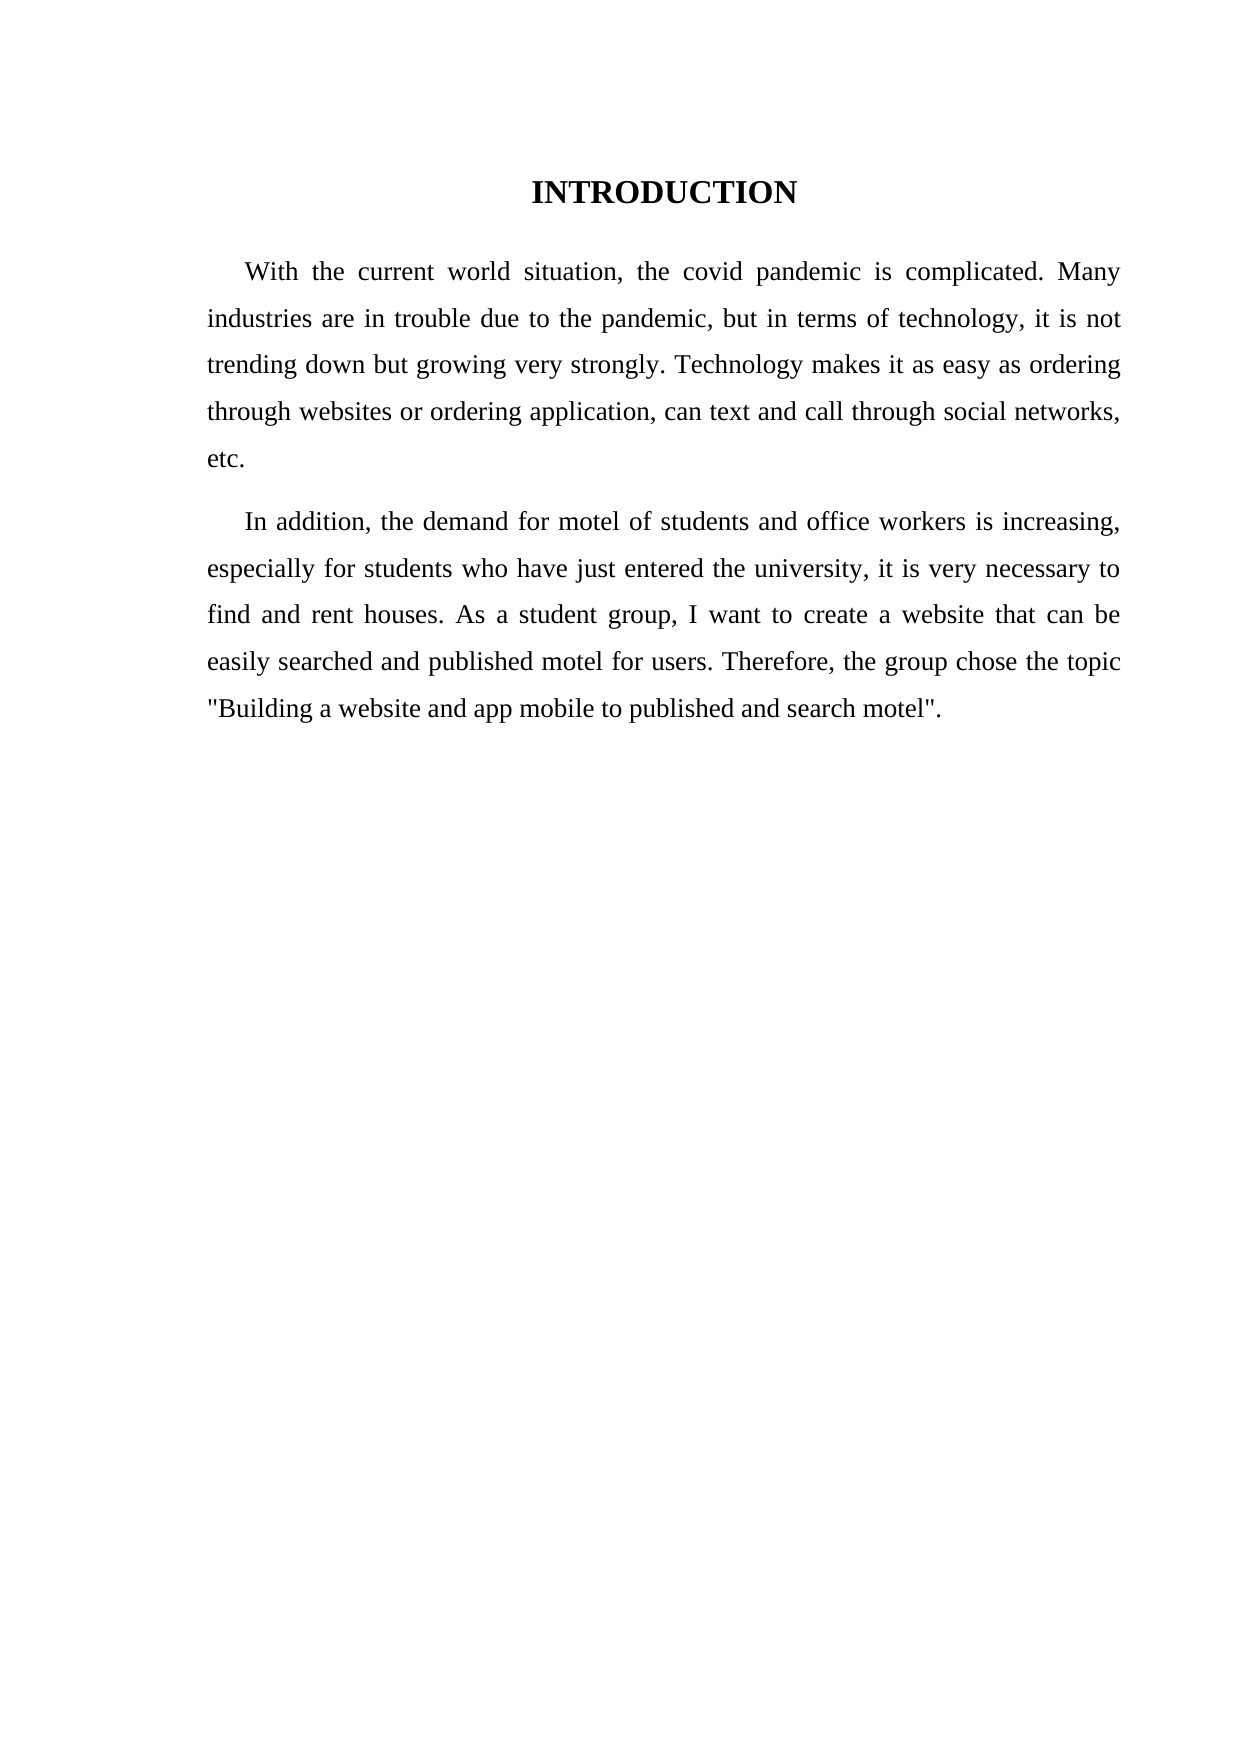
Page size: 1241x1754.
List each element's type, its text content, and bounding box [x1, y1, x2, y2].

text In addition, the demand for motel of students and office workers is increasing, especially for students who have just entered the university, it is very necessary to find and rent houses. As a student group, I want to create a website that can be easily searched and published motel for users. Therefore, the group chose the topic "Building a website and app mobile to published and search motel". [207, 505, 1122, 723]
subtitle INTRODUCTION [207, 173, 1122, 211]
text With the current world situation, the covid pandemic is complicated. Many industries are in trouble due to the pandemic, but in terms of technology, it is not trending down but growing very strongly. Technology makes it as easy as ordering through websites or ordering application, can text and call through social networks, etc. [207, 255, 1122, 473]
